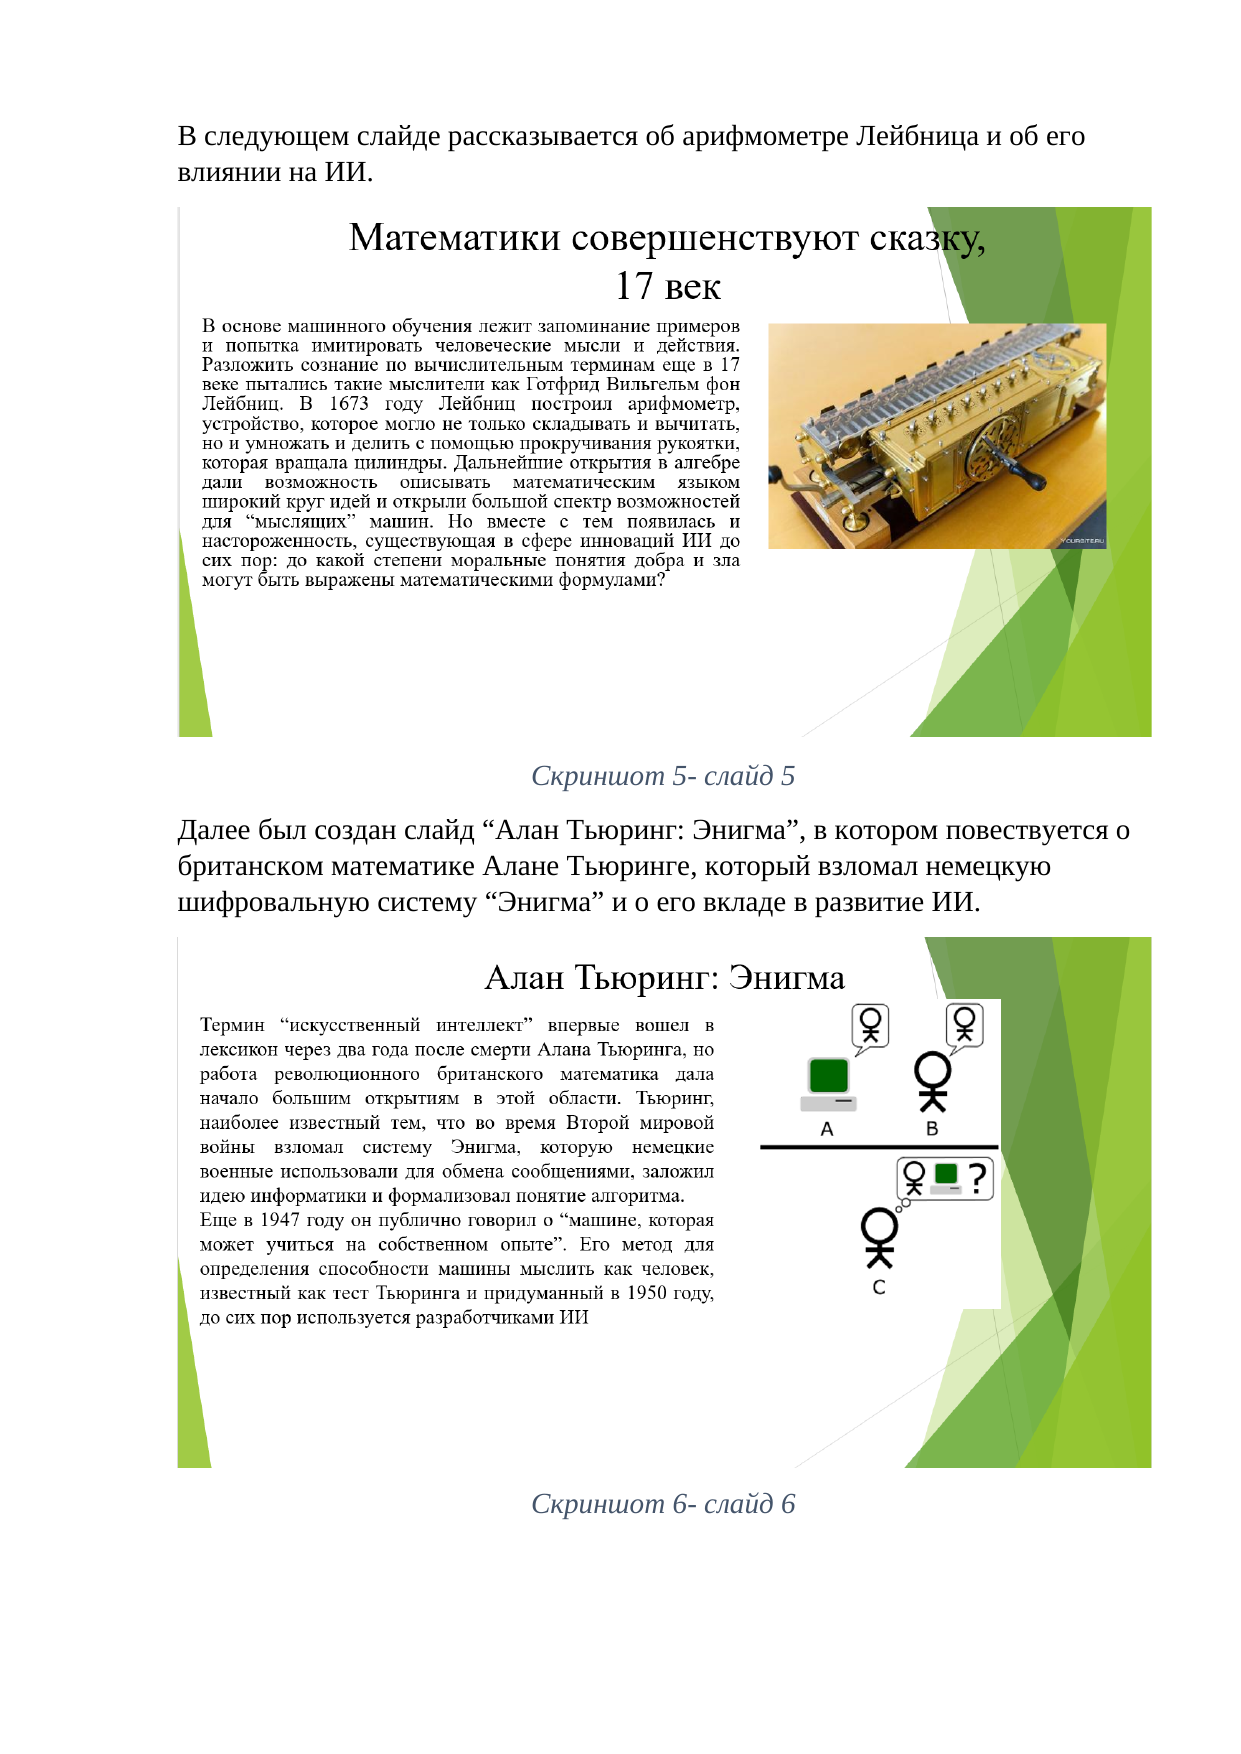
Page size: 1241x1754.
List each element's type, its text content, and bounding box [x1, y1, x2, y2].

text Скриншот 5- слайд 5 [177, 758, 1152, 791]
text Скриншот 6- слайд 6 [177, 1486, 1152, 1520]
picture [177, 937, 1152, 1468]
text В следующем слайде рассказывается об арифмометре Лейбница и об его влиянии на ИИ. [177, 118, 1152, 188]
text Далее был создан слайд “Алан Тьюринг: Энигма”, в котором повествуется о британском математике Алане Тьюринге, который взломал немецкую шифровальную систему “Энигма” и о его вкладе в развитие ИИ. [177, 812, 1152, 918]
picture [177, 207, 1152, 737]
